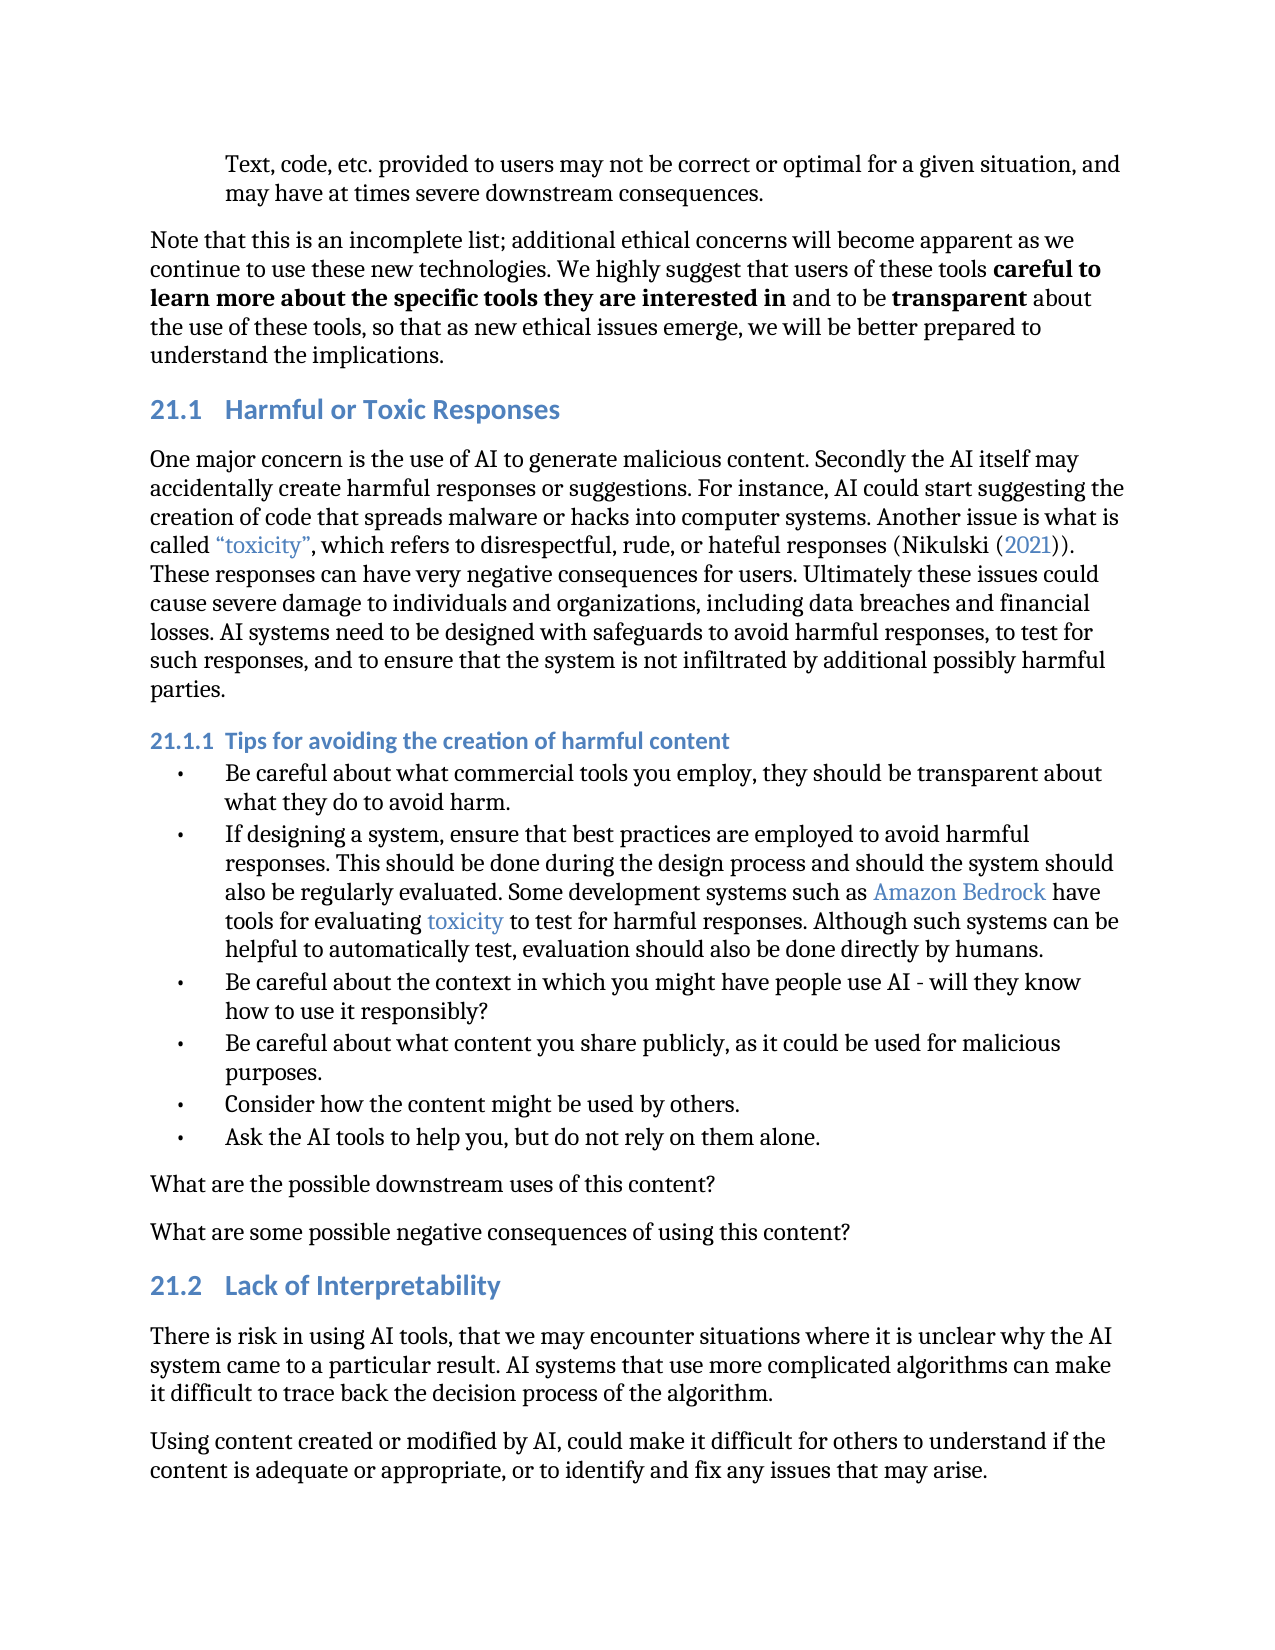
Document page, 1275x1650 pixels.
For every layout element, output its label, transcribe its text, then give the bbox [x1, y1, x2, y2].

text Note that this is an incomplete list; additional ethical concerns will become apparent as we continue to use these new technologies. We highly suggest that users of these tools careful to learn more about the specific tools they are interested in and to be transparent about the use of these tools, so that as new ethical issues emerge, we will be better prepared to understand the implications. [150, 226, 1125, 370]
text Using content created or modified by AI, could make it difficult for others to understand if the content is adequate or appropriate, or to identify and fix any issues that may arise. [150, 1427, 1125, 1484]
text There is risk in using AI tools, that we may encounter situations where it is unclear why the AI system came to a particular result. AI systems that use more complicated algorithms can make it difficult to trace back the decision process of the algorithm. [150, 1322, 1125, 1408]
subtitle 21.2 Lack of Interpretability [150, 1267, 1125, 1303]
subtitle 21.1.1 Tips for avoiding the creation of harmful content [150, 725, 1125, 755]
list Be careful about the context in which you might have people use AI - will they know how to use it responsibly? [175, 968, 1125, 1025]
list If designing a system, ensure that best practices are employed to avoid harmful responses. This should be done during the design process and should the system should also be regularly evaluated. Some development systems such as Amazon Bedrock have tools for evaluating toxicity to test for harmful responses. Although such systems can be helpful to automatically test, evaluation should also be done directly by humans. [175, 820, 1125, 964]
list Be careful about what content you share publicly, as it could be used for malicious purposes. [175, 1029, 1125, 1087]
text What are some possible negative consequences of using this content? [150, 1218, 1125, 1247]
text What are the possible downstream uses of this content? [150, 1170, 1125, 1199]
list Ask the AI tools to help you, but do not rely on them alone. [175, 1123, 1125, 1152]
list Be careful about what commercial tools you employ, they should be transparent about what they do to avoid harm. [175, 759, 1125, 817]
text One major concern is the use of AI to generate malicious content. Secondly the AI itself may accidentally create harmful responses or suggestions. For instance, AI could start suggesting the creation of code that spreads malware or hacks into computer systems. Another issue is what is called “toxicity”, which refers to disrespectful, rude, or hateful responses (Nikulski (2021)). These responses can have very negative consequences for users. Ultimately these issues could cause severe damage to individuals and organizations, including data breaches and financial losses. AI systems need to be designed with safeguards to avoid harmful responses, to test for such responses, and to ensure that the system is not infiltrated by additional possibly harmful parties. [150, 445, 1125, 704]
subtitle 21.1 Harmful or Toxic Responses [150, 391, 1125, 426]
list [175, 150, 1125, 207]
list Consider how the content might be used by others. [175, 1090, 1125, 1119]
